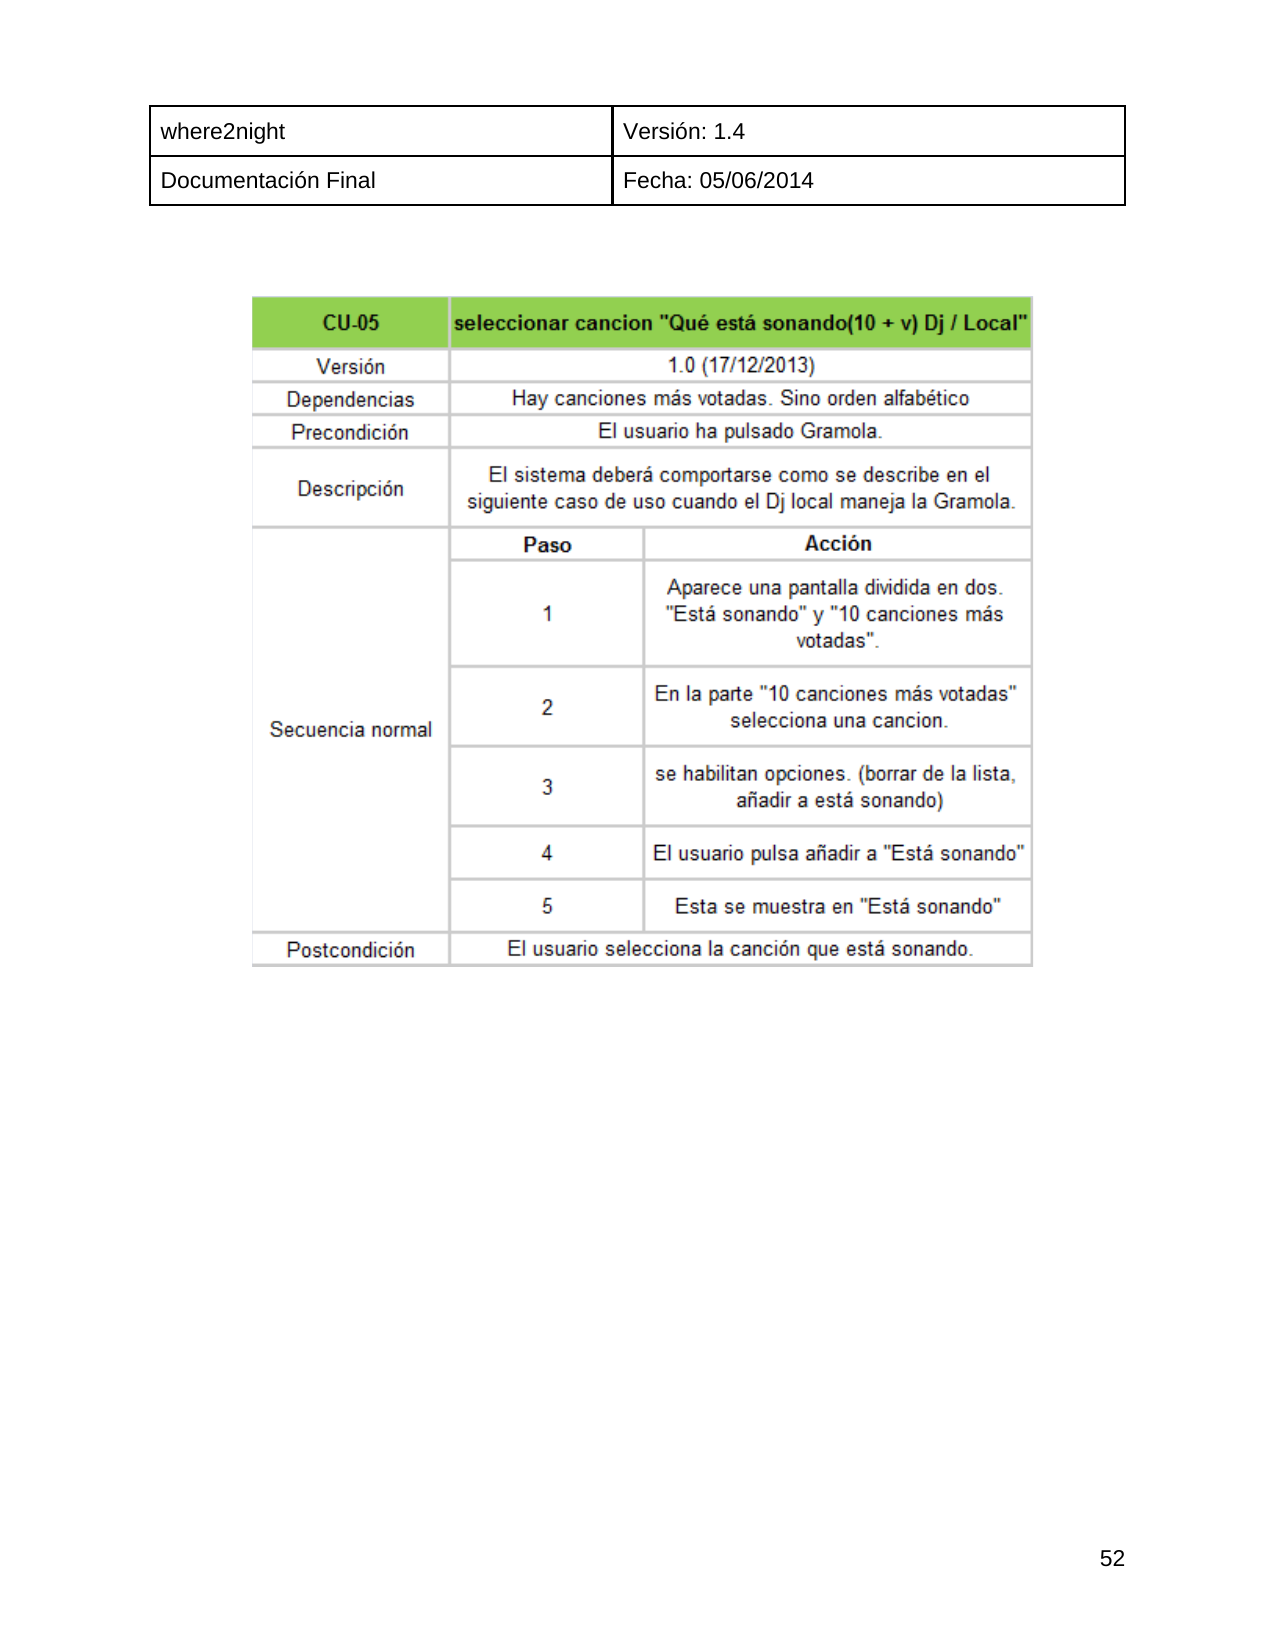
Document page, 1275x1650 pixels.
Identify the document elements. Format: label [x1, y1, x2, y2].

picture [252, 296, 1034, 967]
